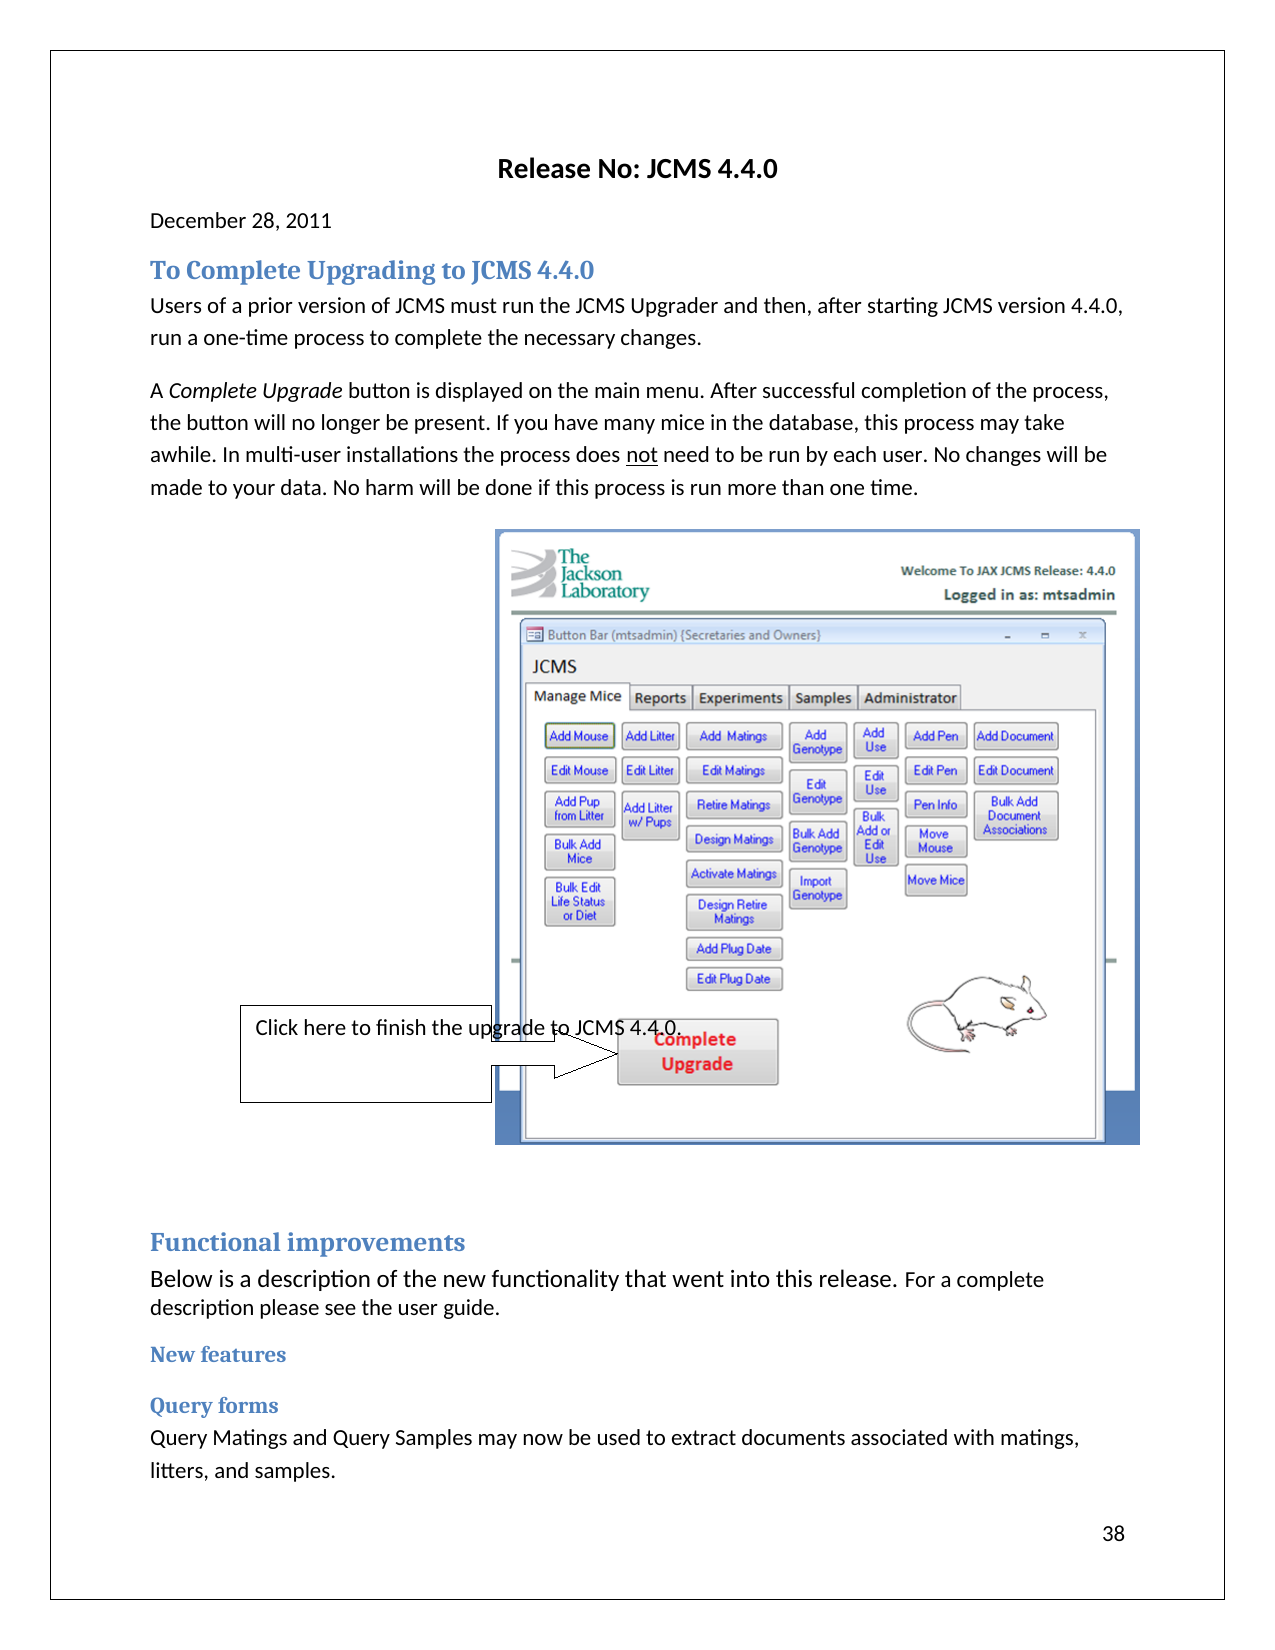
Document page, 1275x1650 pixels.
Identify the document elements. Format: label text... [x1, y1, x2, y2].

picture [560, 1025, 566, 1033]
text Below is a description of the new functionality that went into this release. For a complete description please see the user guide. [150, 1263, 1125, 1321]
subtitle New features [150, 1342, 1125, 1369]
text Users of a prior version of JCMS must run the JCMS Upgrader and then, after starting JCMS version 4.4.0, run a one-time process to complete the necessary changes. [150, 291, 1125, 351]
subtitle Functional improvements [150, 1227, 1125, 1258]
subtitle To Complete Upgrading to JCMS 4.4.0 [150, 255, 1125, 286]
picture [491, 525, 1144, 1149]
text A Complete Upgrade button is displayed on the main menu. After successful completion of the process, the button will no longer be present. If you have many mice in the database, this process may take awhile. In multi-user installations the process does not need to be run by each user. No changes will be made to your data. No harm will be done if this process is run more than one time. [150, 376, 1125, 501]
text December 28, 2011 [150, 206, 1125, 234]
text Query Matings and Query Samples may now be used to extract documents associated with matings, litters, and samples. [150, 1423, 1125, 1484]
text Release No: JCMS 4.4.0 [150, 150, 1125, 186]
subtitle Query forms [150, 1393, 1125, 1420]
